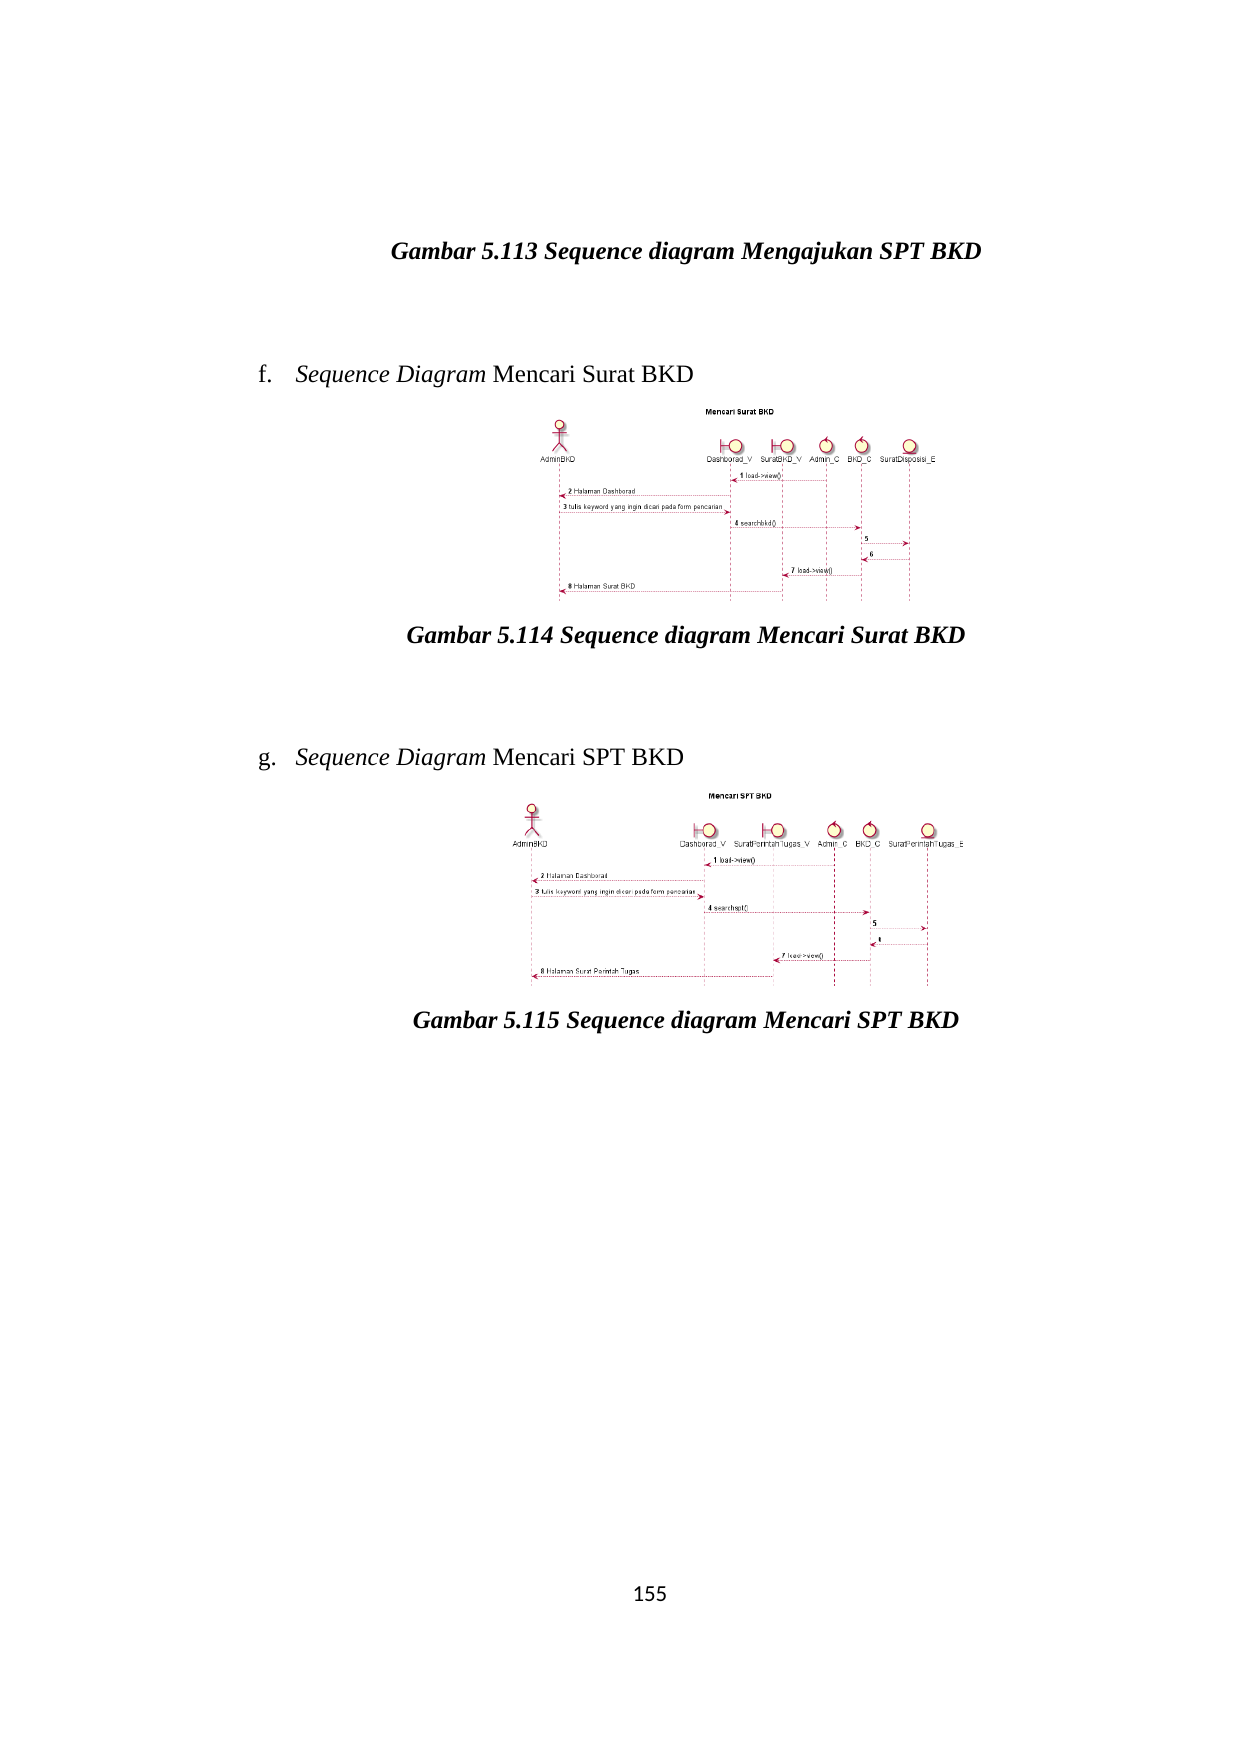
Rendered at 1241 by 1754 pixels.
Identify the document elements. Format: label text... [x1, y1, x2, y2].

text Gambar 5.114 Sequence diagram Mencari Surat BKD [311, 620, 1063, 649]
text Gambar 5.115 Sequence diagram Mencari SPT BKD [311, 1005, 1063, 1034]
list Sequence Diagram Mencari Surat BKD [258, 359, 1063, 388]
list Sequence Diagram Mencari SPT BKD [258, 742, 1063, 771]
picture [508, 785, 969, 991]
picture [536, 402, 941, 606]
text Gambar 5.113 Sequence diagram Mengajukan SPT BKD [311, 236, 1063, 265]
